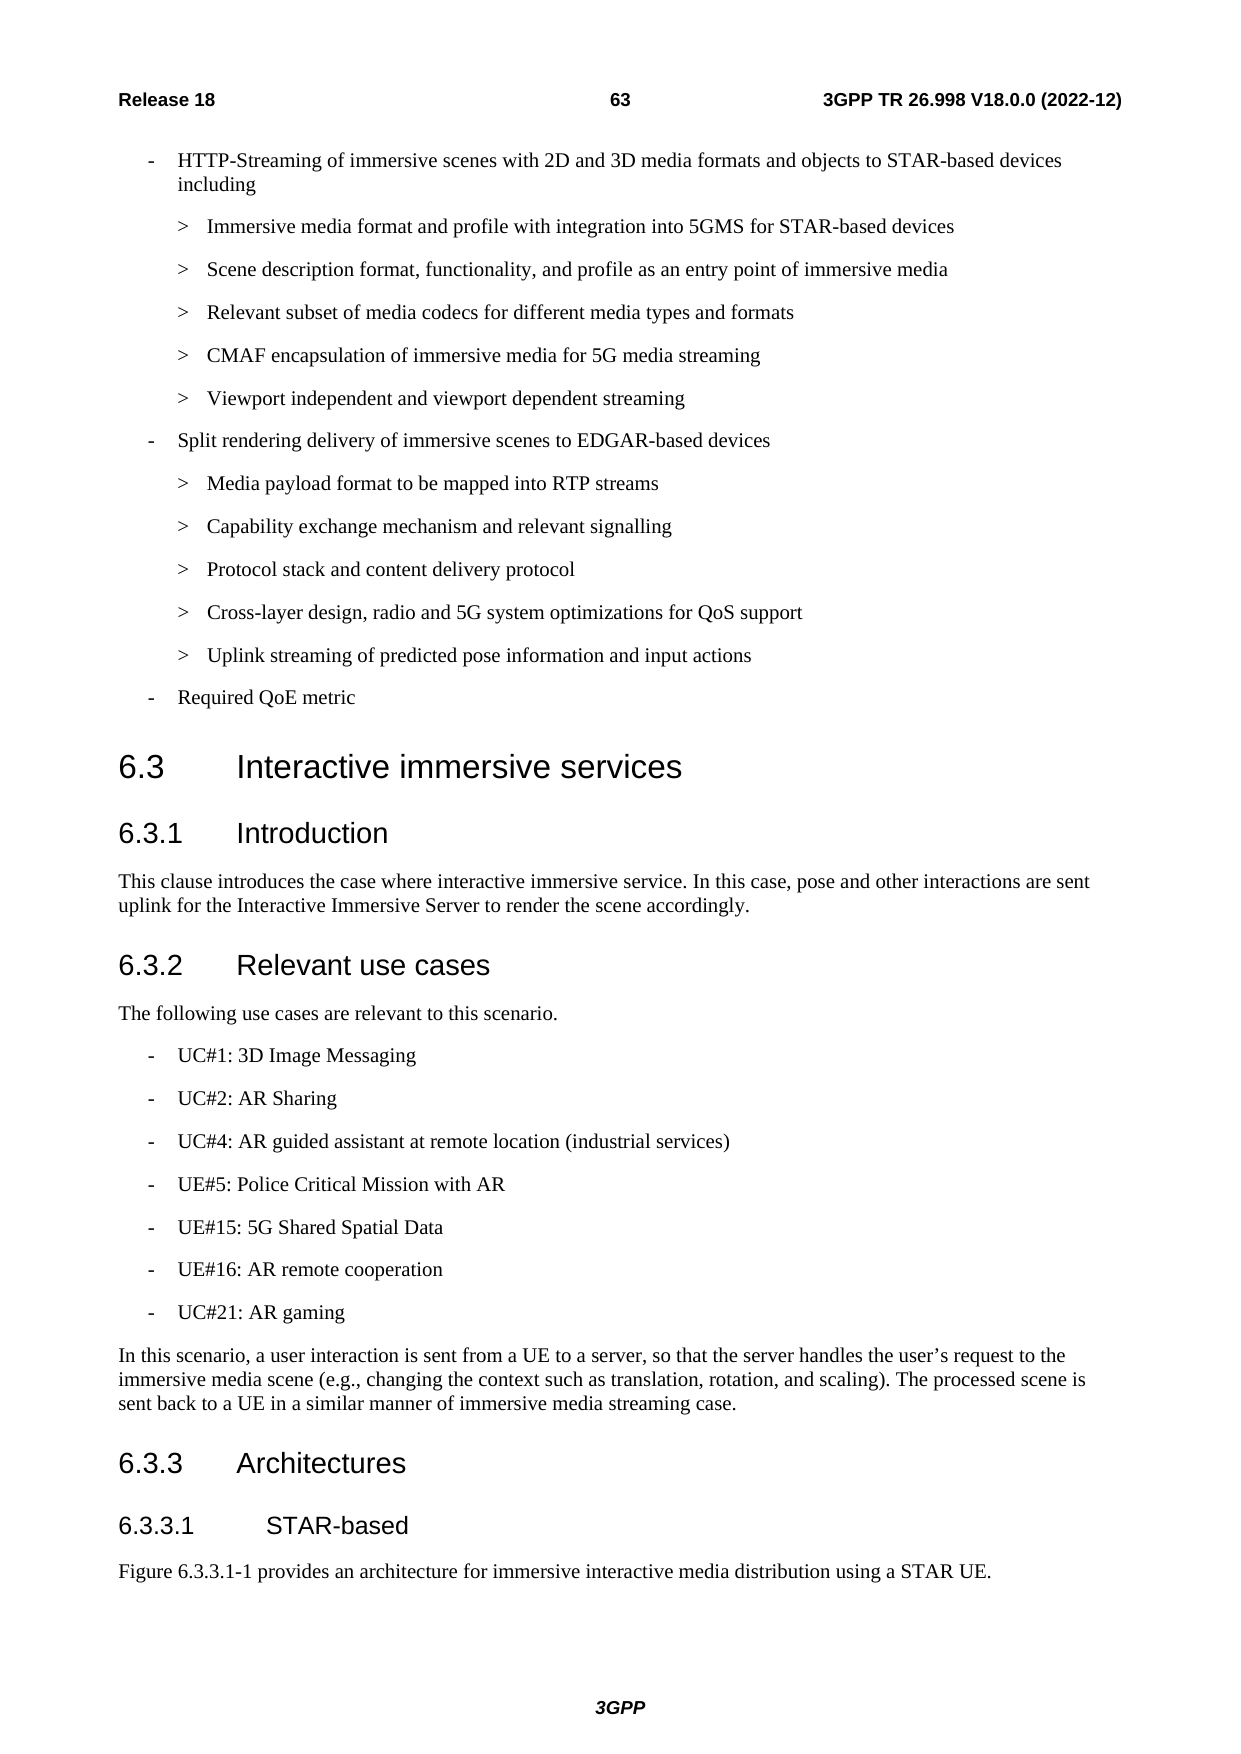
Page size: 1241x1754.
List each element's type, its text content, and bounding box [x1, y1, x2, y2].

text - HTTP-Streaming of immersive scenes with 2D and 3D media formats and objects to STAR-based devices including [148, 147, 1122, 196]
subtitle 6.3.3.1 STAR-based [118, 1511, 1122, 1540]
subtitle 6.3.3 Architectures [118, 1446, 1122, 1480]
text - UE#16: AR remote cooperation [148, 1257, 1122, 1281]
text > Cross-layer design, radio and 5G system optimizations for QoS support [177, 600, 1122, 624]
text > Uplink streaming of predicted pose information and input actions [177, 642, 1122, 667]
text Figure 6.3.3.1-1 provides an architecture for immersive interactive media distribution using a STAR UE. [118, 1559, 1122, 1583]
text - UC#1: 3D Image Messaging [148, 1043, 1122, 1067]
text > Media payload format to be mapped into RTP streams [177, 471, 1122, 495]
text - Required QoE metric [148, 685, 1122, 709]
text - UE#15: 5G Shared Spatial Data [148, 1214, 1122, 1239]
text - UC#2: AR Sharing [148, 1086, 1122, 1110]
subtitle 6.3.2 Relevant use cases [118, 948, 1122, 982]
text - UC#4: AR guided assistant at remote location (industrial services) [148, 1129, 1122, 1153]
text - UC#21: AR gaming [148, 1300, 1122, 1324]
text > Viewport independent and viewport dependent streaming [177, 386, 1122, 410]
text > Relevant subset of media codecs for different media types and formats [177, 300, 1122, 324]
text The following use cases are relevant to this scenario. [118, 1001, 1122, 1024]
text In this scenario, a user interaction is sent from a UE to a server, so that the server handles the user’s request to the immersive media scene (e.g., changing the context such as translation, rotation, and scaling). The processed scene is sent back to a UE in a similar manner of immersive media streaming case. [118, 1343, 1122, 1415]
text - UE#5: Police Critical Mission with AR [148, 1172, 1122, 1196]
text > Protocol stack and content delivery protocol [177, 557, 1122, 581]
text This clause introduces the case where interactive immersive service. In this case, pose and other interactions are sent uplink for the Interactive Immersive Server to render the scene accordingly. [118, 869, 1122, 917]
text > Capability exchange mechanism and relevant signalling [177, 514, 1122, 538]
text - Split rendering delivery of immersive scenes to EDGAR-based devices [148, 428, 1122, 452]
text > CMAF encapsulation of immersive media for 5G media streaming [177, 343, 1122, 367]
text > Scene description format, functionality, and profile as an entry point of immersive media [177, 257, 1122, 281]
text > Immersive media format and profile with integration into 5GMS for STAR-based devices [177, 214, 1122, 238]
subtitle 6.3.1 Introduction [118, 817, 1122, 850]
subtitle 6.3 Interactive immersive services [118, 747, 1122, 785]
